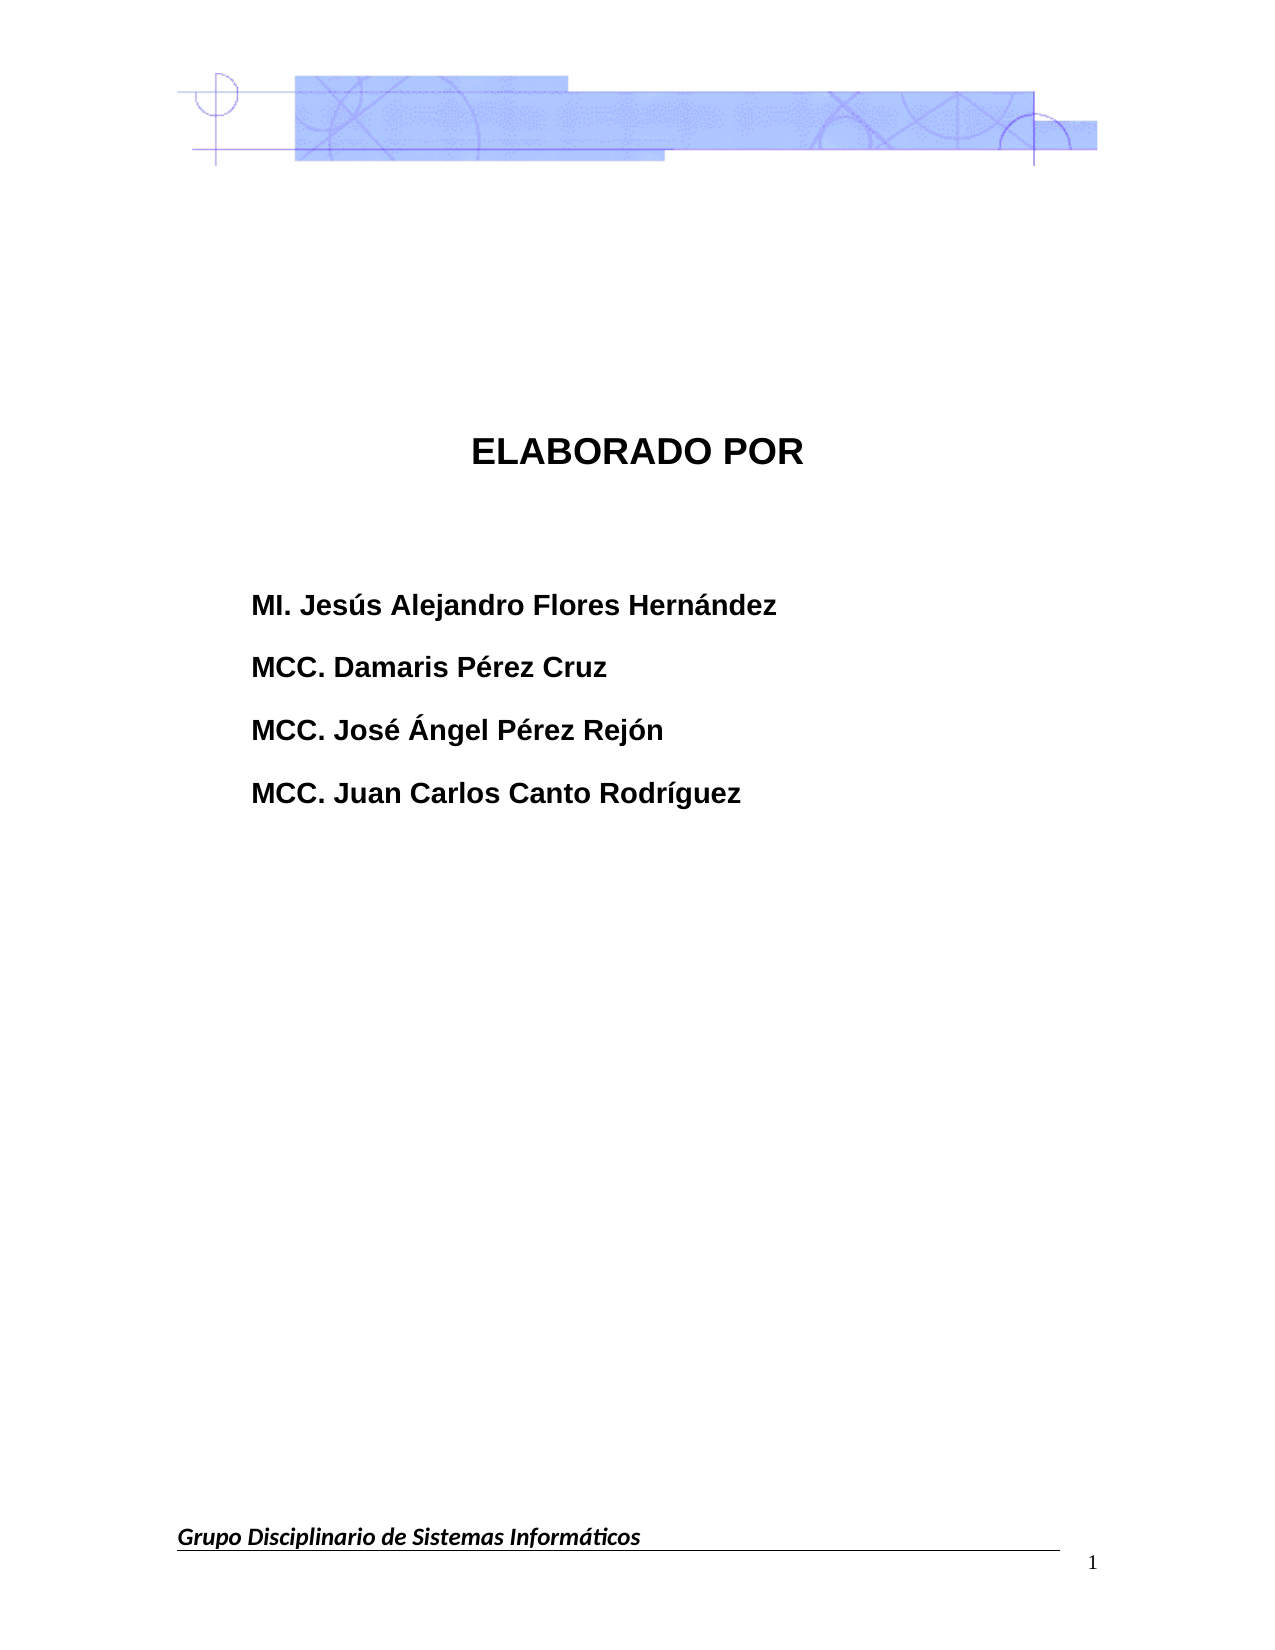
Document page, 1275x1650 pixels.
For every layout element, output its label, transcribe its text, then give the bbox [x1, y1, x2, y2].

text MCC. Damaris Pérez Cruz [177, 651, 1098, 684]
text ELABORADO POR [177, 429, 1098, 472]
picture [177, 73, 1098, 166]
text MCC. José Ángel Pérez Rejón [177, 713, 1098, 747]
text MI. Jesús Alejandro Flores Hernández [177, 588, 1098, 621]
text MCC. Juan Carlos Canto Rodríguez [177, 776, 1098, 809]
